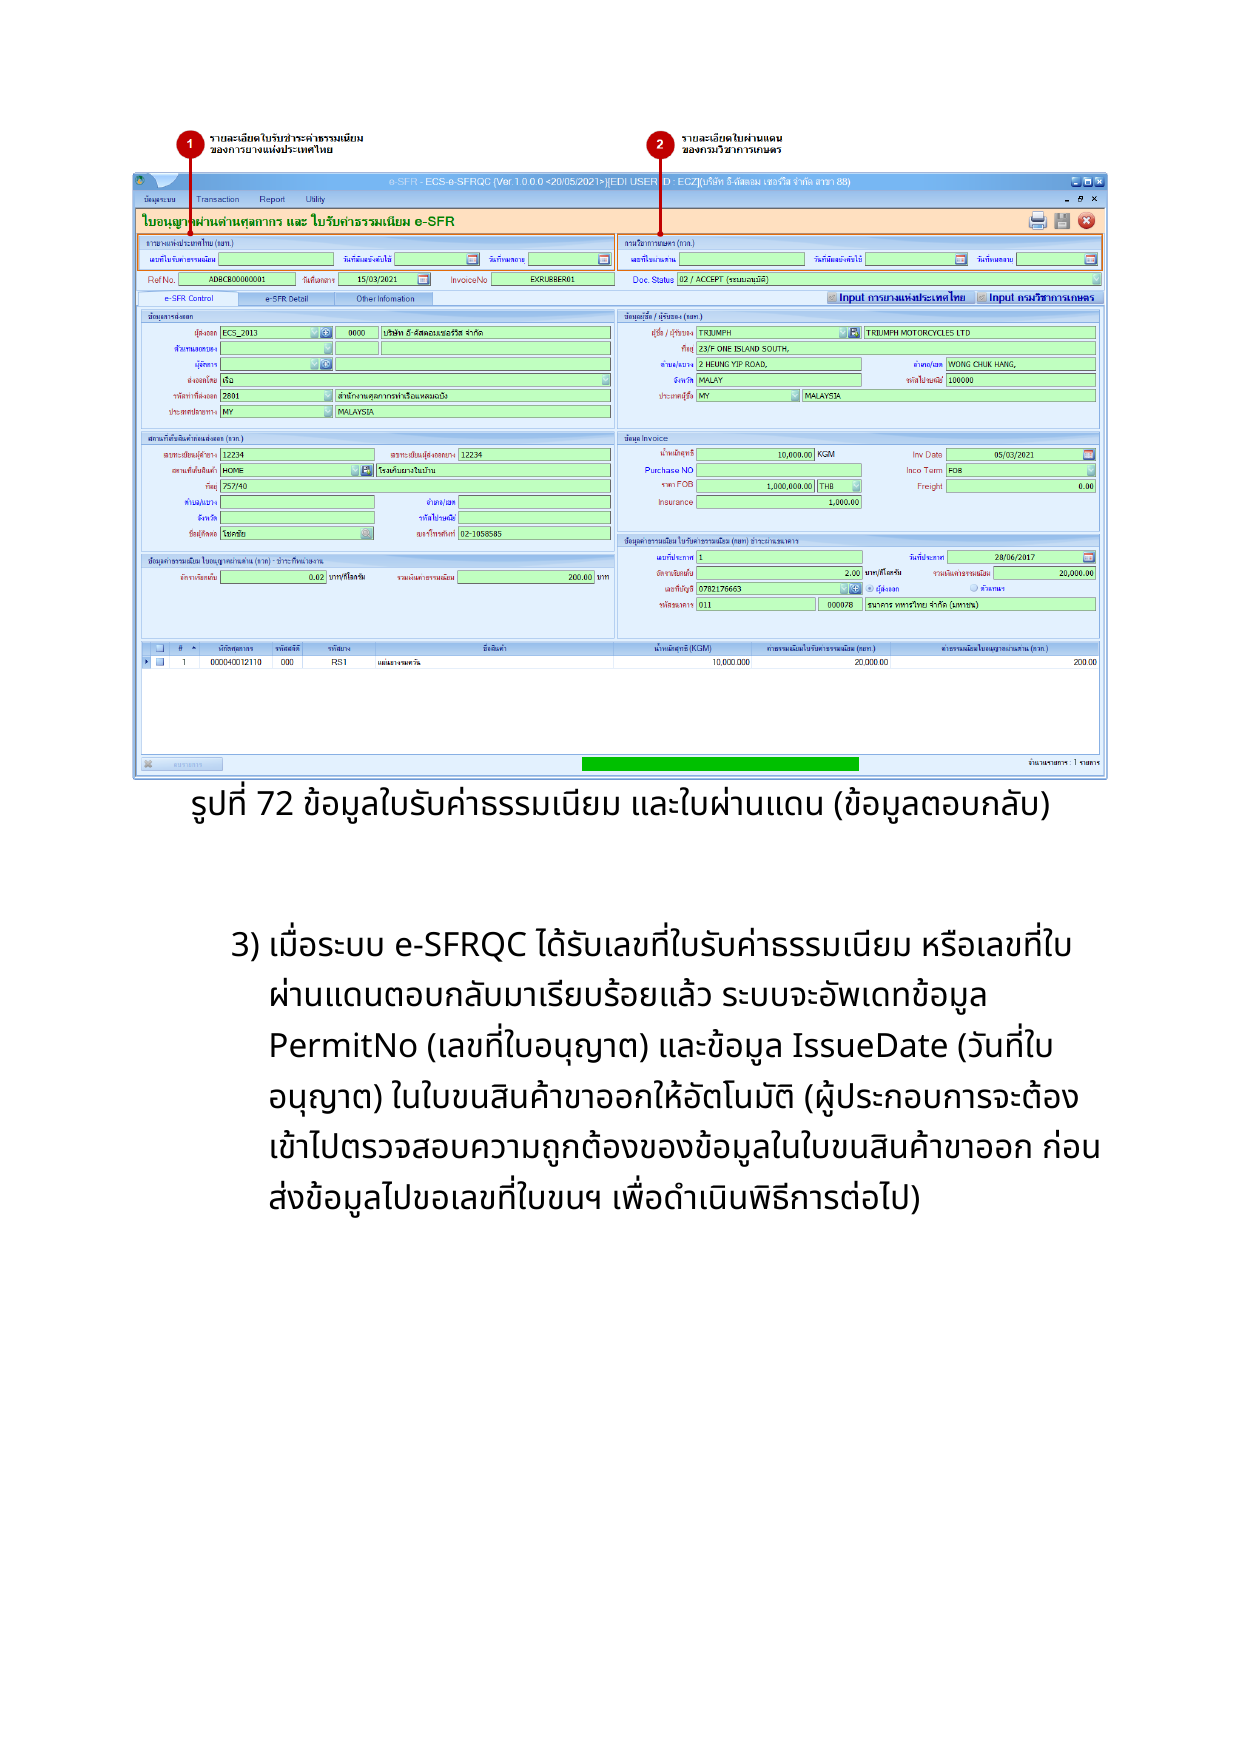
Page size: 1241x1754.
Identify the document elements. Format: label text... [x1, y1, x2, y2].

list เมื่อระบบ e-SFRQC ได้รับเลขที่ใบรับค่าธรรมเนียม หรือเลขที่ใบผ่านแดนตอบกลับมาเรียบร้อยแล้ว ระบบจะอัพเดทข้อมูล PermitNo (เลขที่ใบอนุญาต) และข้อมูล IssueDate (วันที่ใบอนุญาต) ในใบขนสินค้าขาออกให้อัตโนมัติ (ผู้ประกอบการจะต้องเข้าไปตรวจสอบความถูกต้องของข้อมูลในใบขนสินค้าขาออก ก่อนส่งข้อมูลไปขอเลขที่ใบขนฯ เพื่อดำเนินพิธีการต่อไป) [231, 921, 1122, 1224]
text รูปที่ 72 ข้อมูลใบรับค่าธรรมเนียม และใบผ่านแดน (ข้อมูลตอบกลับ) [118, 779, 1122, 830]
picture [132, 118, 1108, 780]
